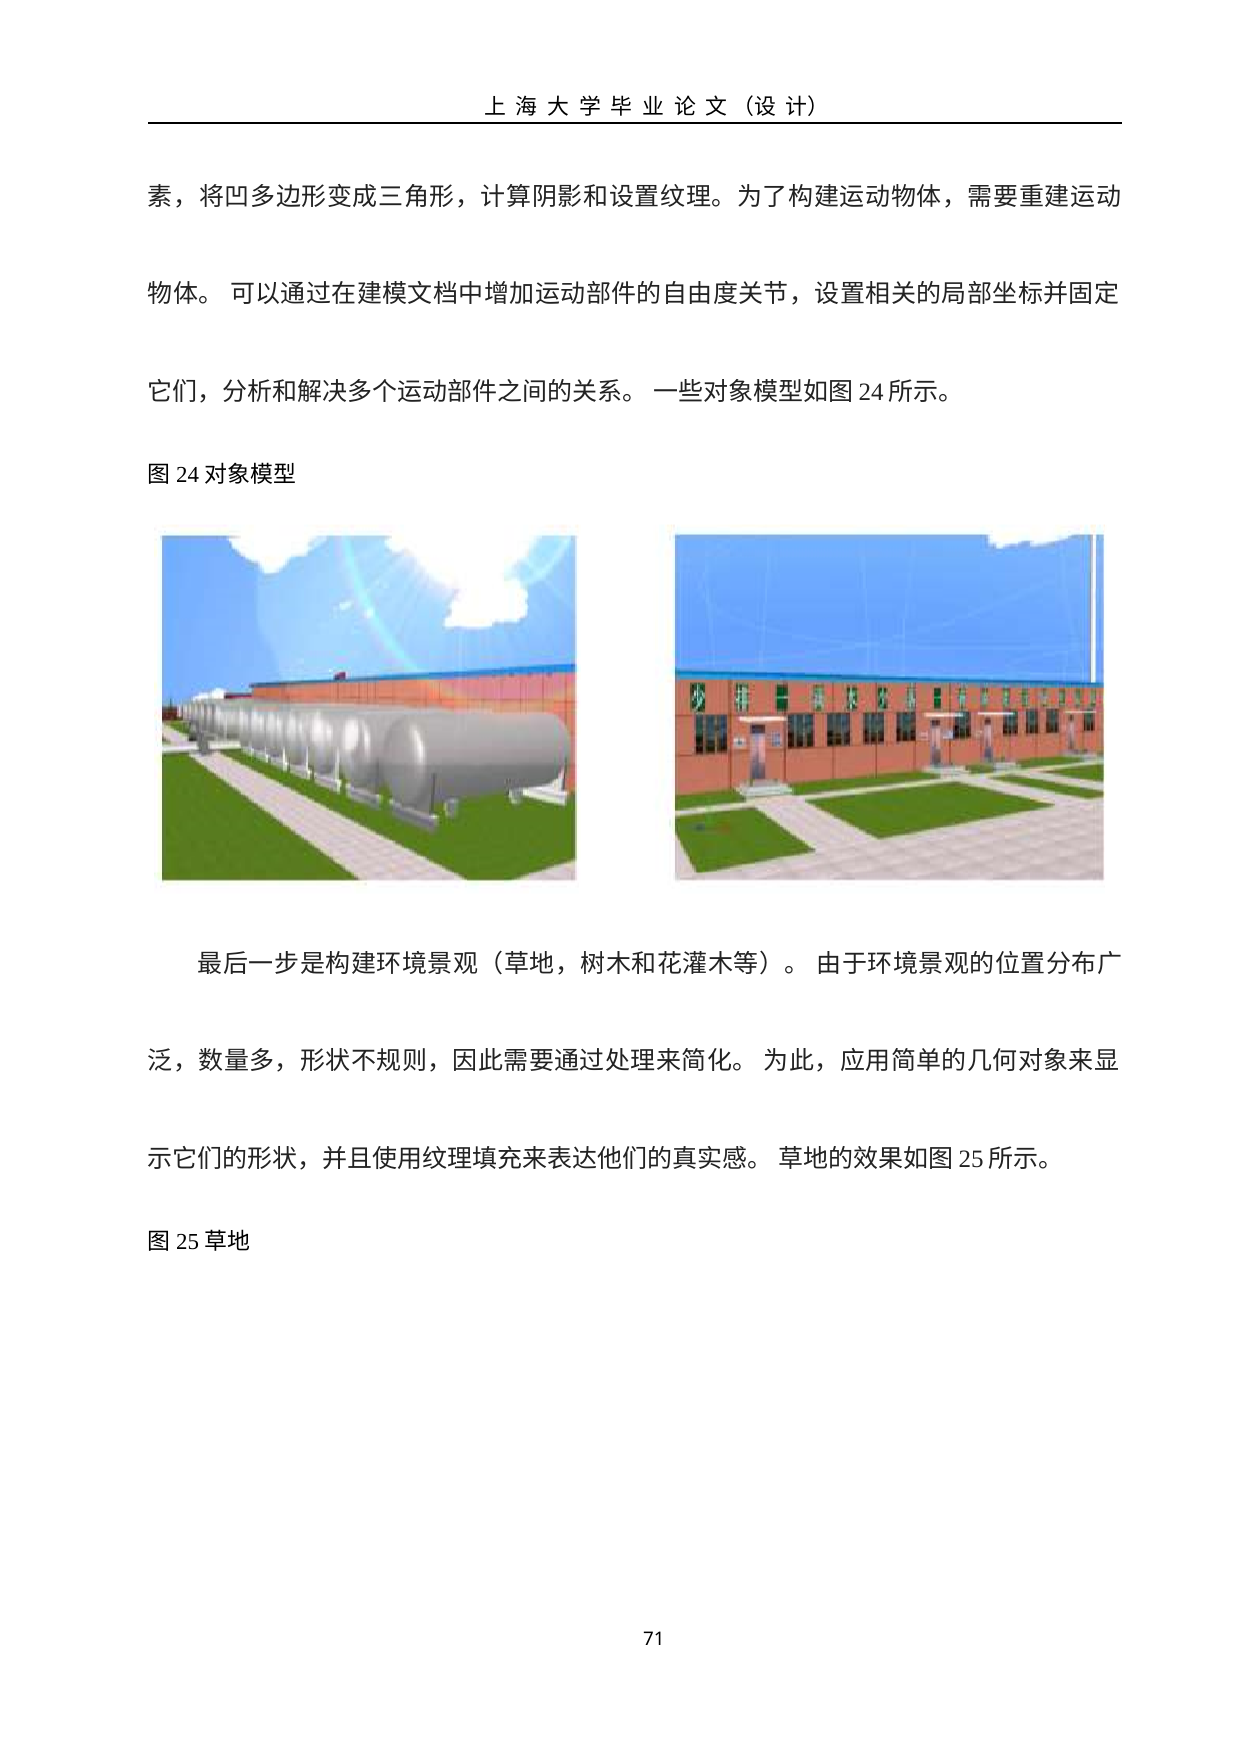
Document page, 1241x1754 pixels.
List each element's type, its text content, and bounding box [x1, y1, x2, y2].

text 图 25 草地 [148, 1207, 1122, 1272]
text 最后一步是构建环境景观（草地，树木和花灌木等）。 由于环境景观的位置分布广泛，数量多，形状不规则，因此需要通过处理来简化。 为此，应用简单的几何对象来显示它们的形状，并且使用纹理填充来表达他们的真实感。 草地的效果如图25所示。 [148, 929, 1122, 1189]
text 图 24 对象模型 [148, 440, 1122, 505]
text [148, 162, 1122, 422]
picture [147, 521, 1121, 909]
